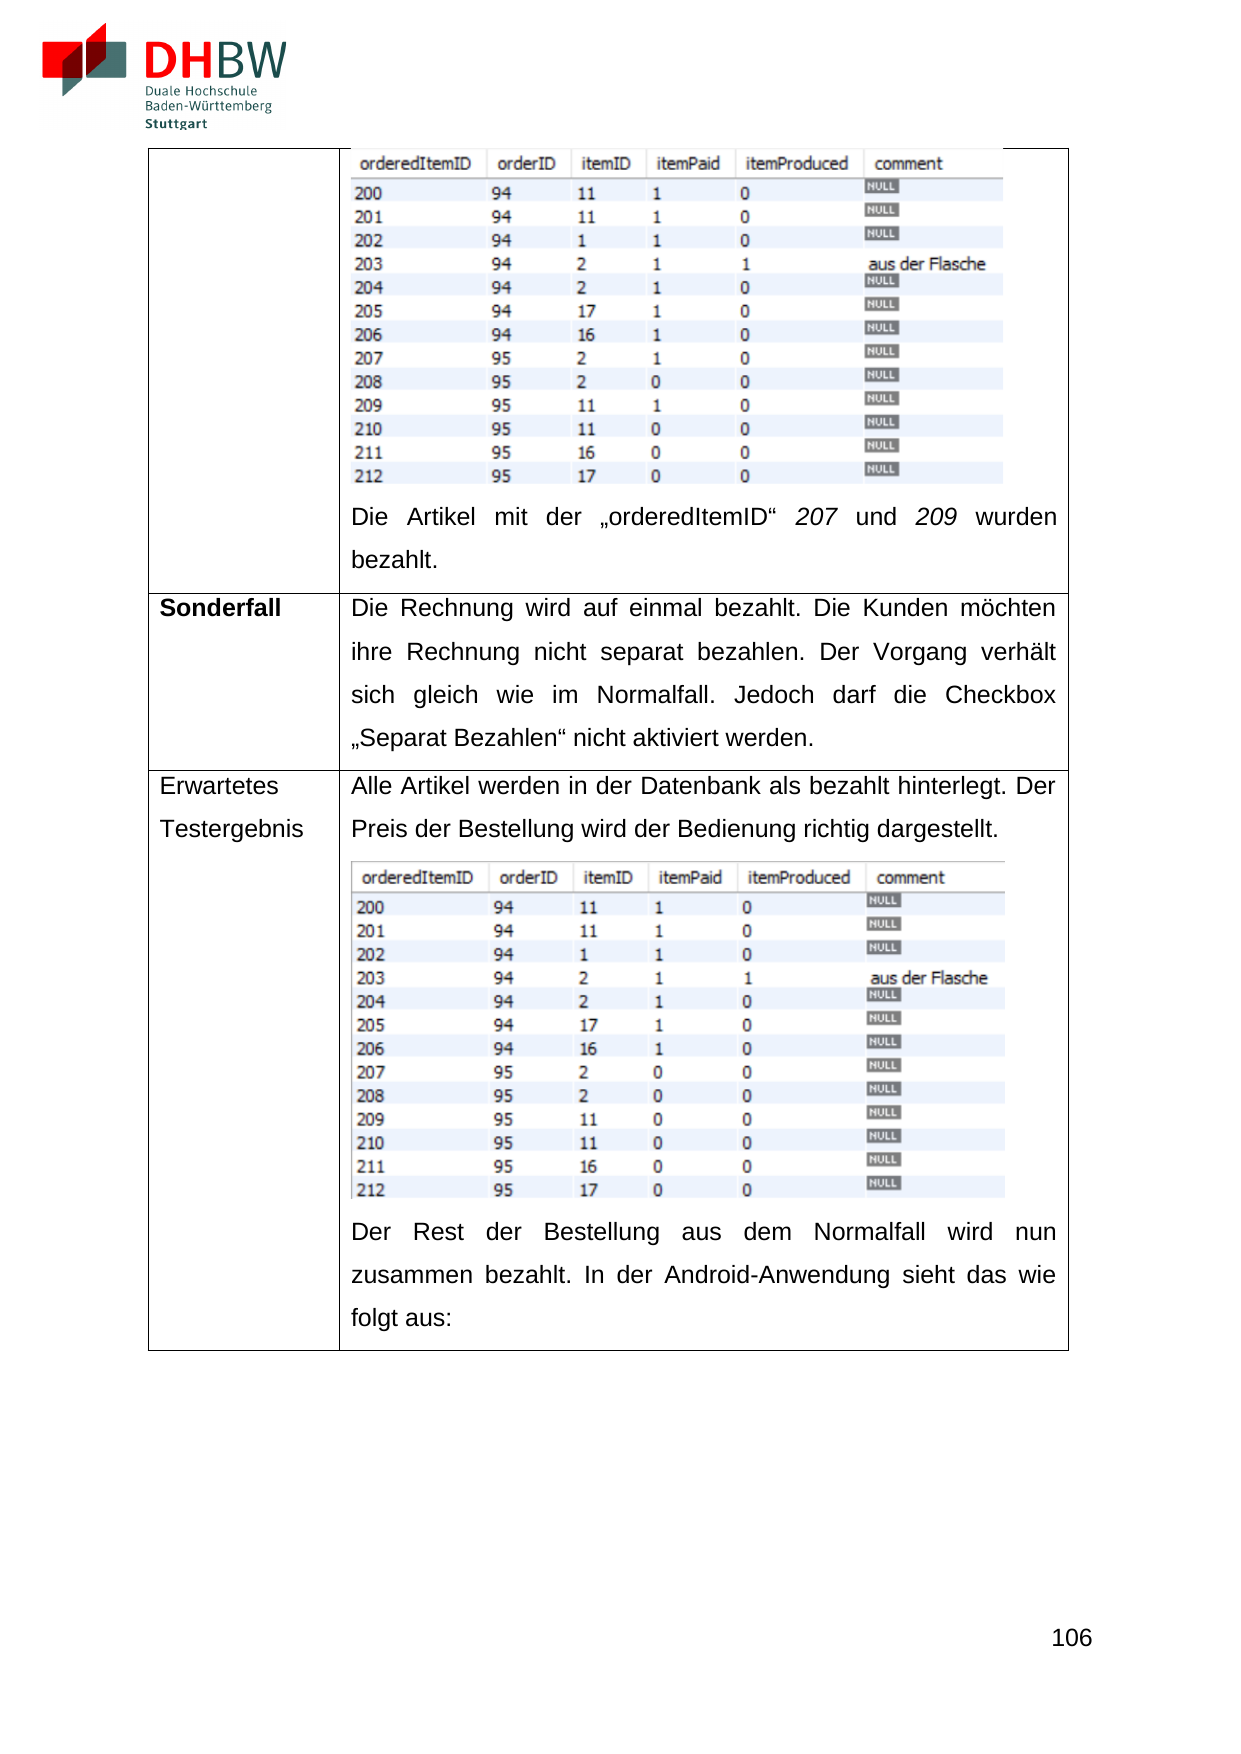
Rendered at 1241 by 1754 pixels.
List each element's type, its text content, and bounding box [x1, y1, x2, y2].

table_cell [149, 771, 339, 1350]
table_cell Sonderfall [149, 594, 339, 770]
picture [39, 20, 286, 130]
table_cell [149, 149, 339, 592]
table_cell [340, 149, 1068, 592]
picture [350, 861, 1005, 1199]
picture [350, 148, 1004, 484]
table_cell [340, 771, 1068, 1350]
table_cell Die Rechnung wird auf einmal bezahlt. Die Kunden möchten ihre Rechnung nicht separat bezahlen. Der Vorgang verhält sich gleich wie im Normalfall. Jedoch darf die Checkbox „Separat Bezahlen“ nicht aktiviert werden. [340, 594, 1068, 770]
